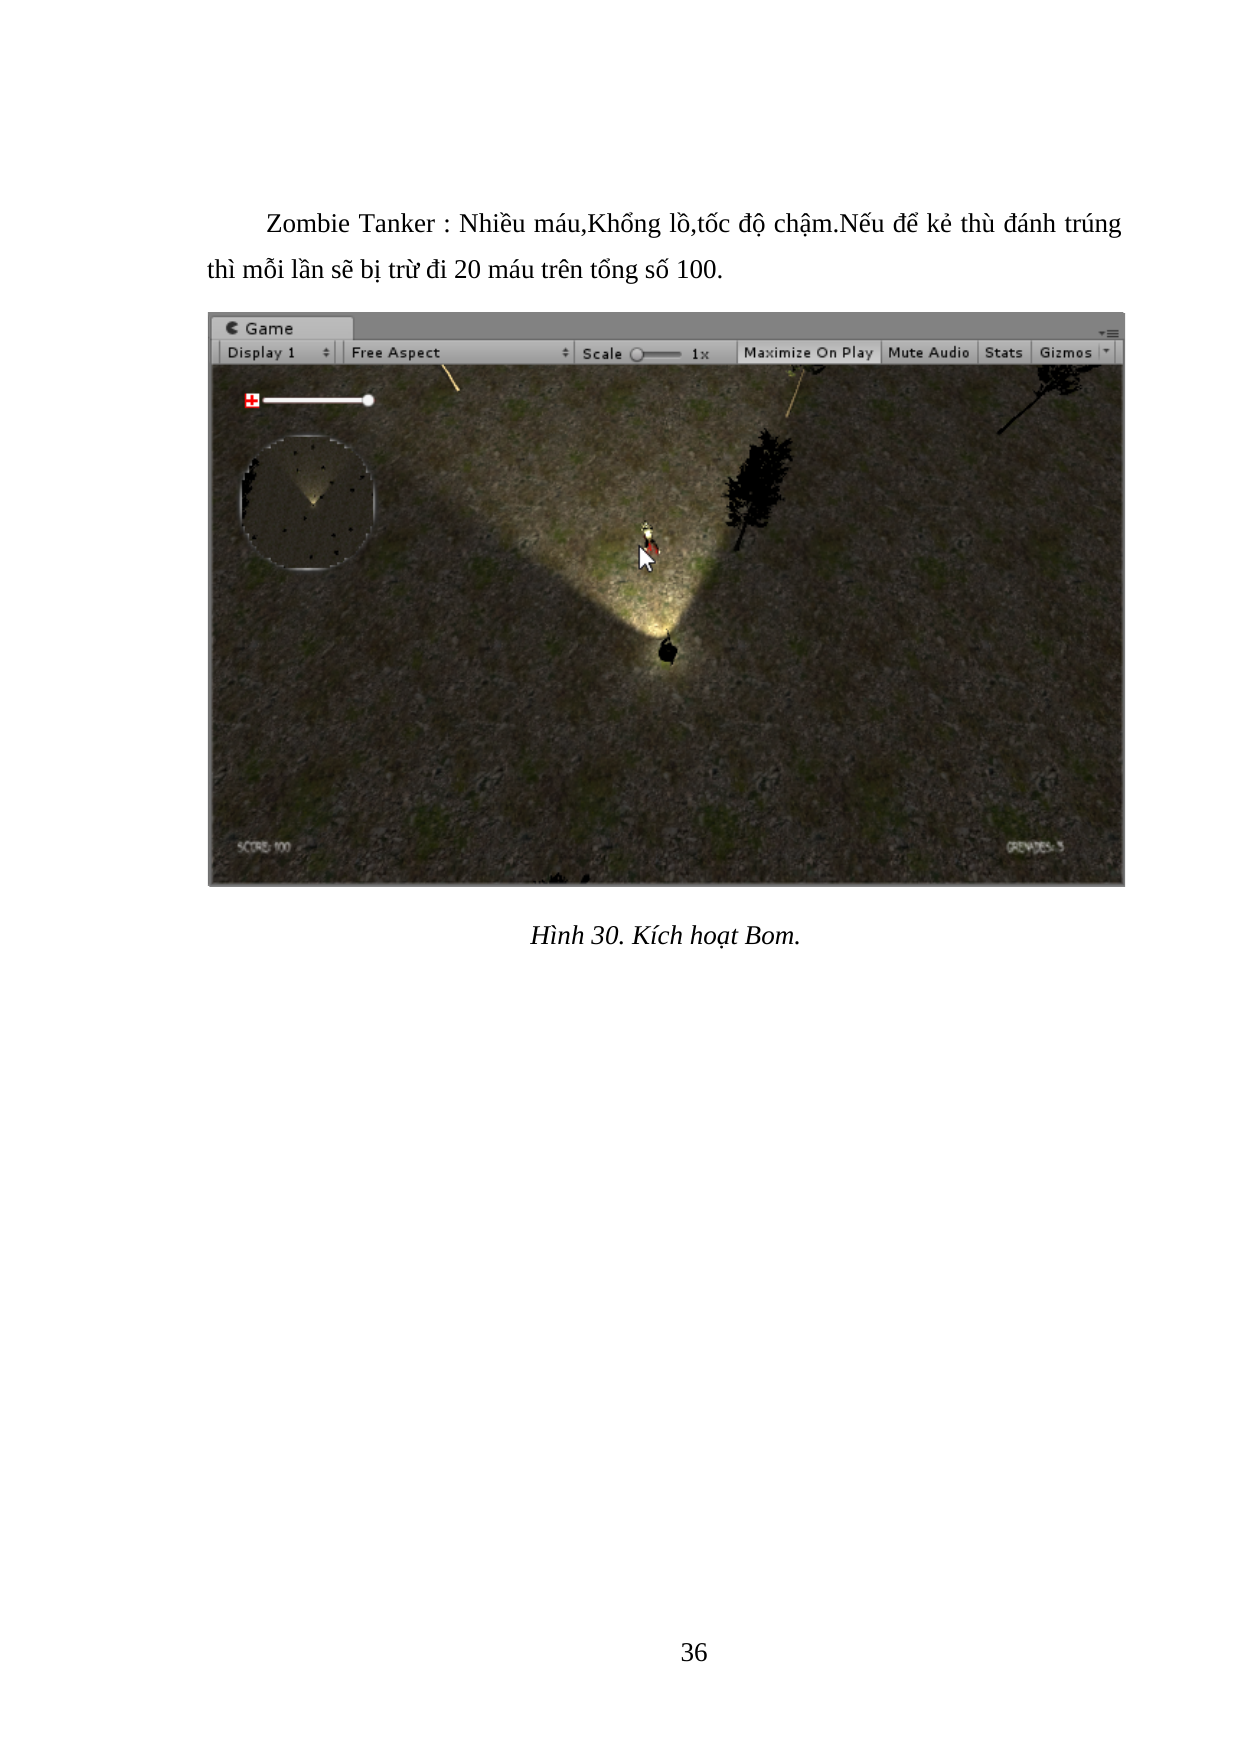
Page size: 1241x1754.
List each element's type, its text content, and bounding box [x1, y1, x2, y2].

picture [207, 312, 1125, 887]
text Zombie Tanker : Nhiều máu,Khổng lồ,tốc độ chậm.Nếu để kẻ thù đánh trúng thì mỗi lần sẽ bị trừ đi 20 máu trên tổng số 100. [207, 207, 1122, 284]
